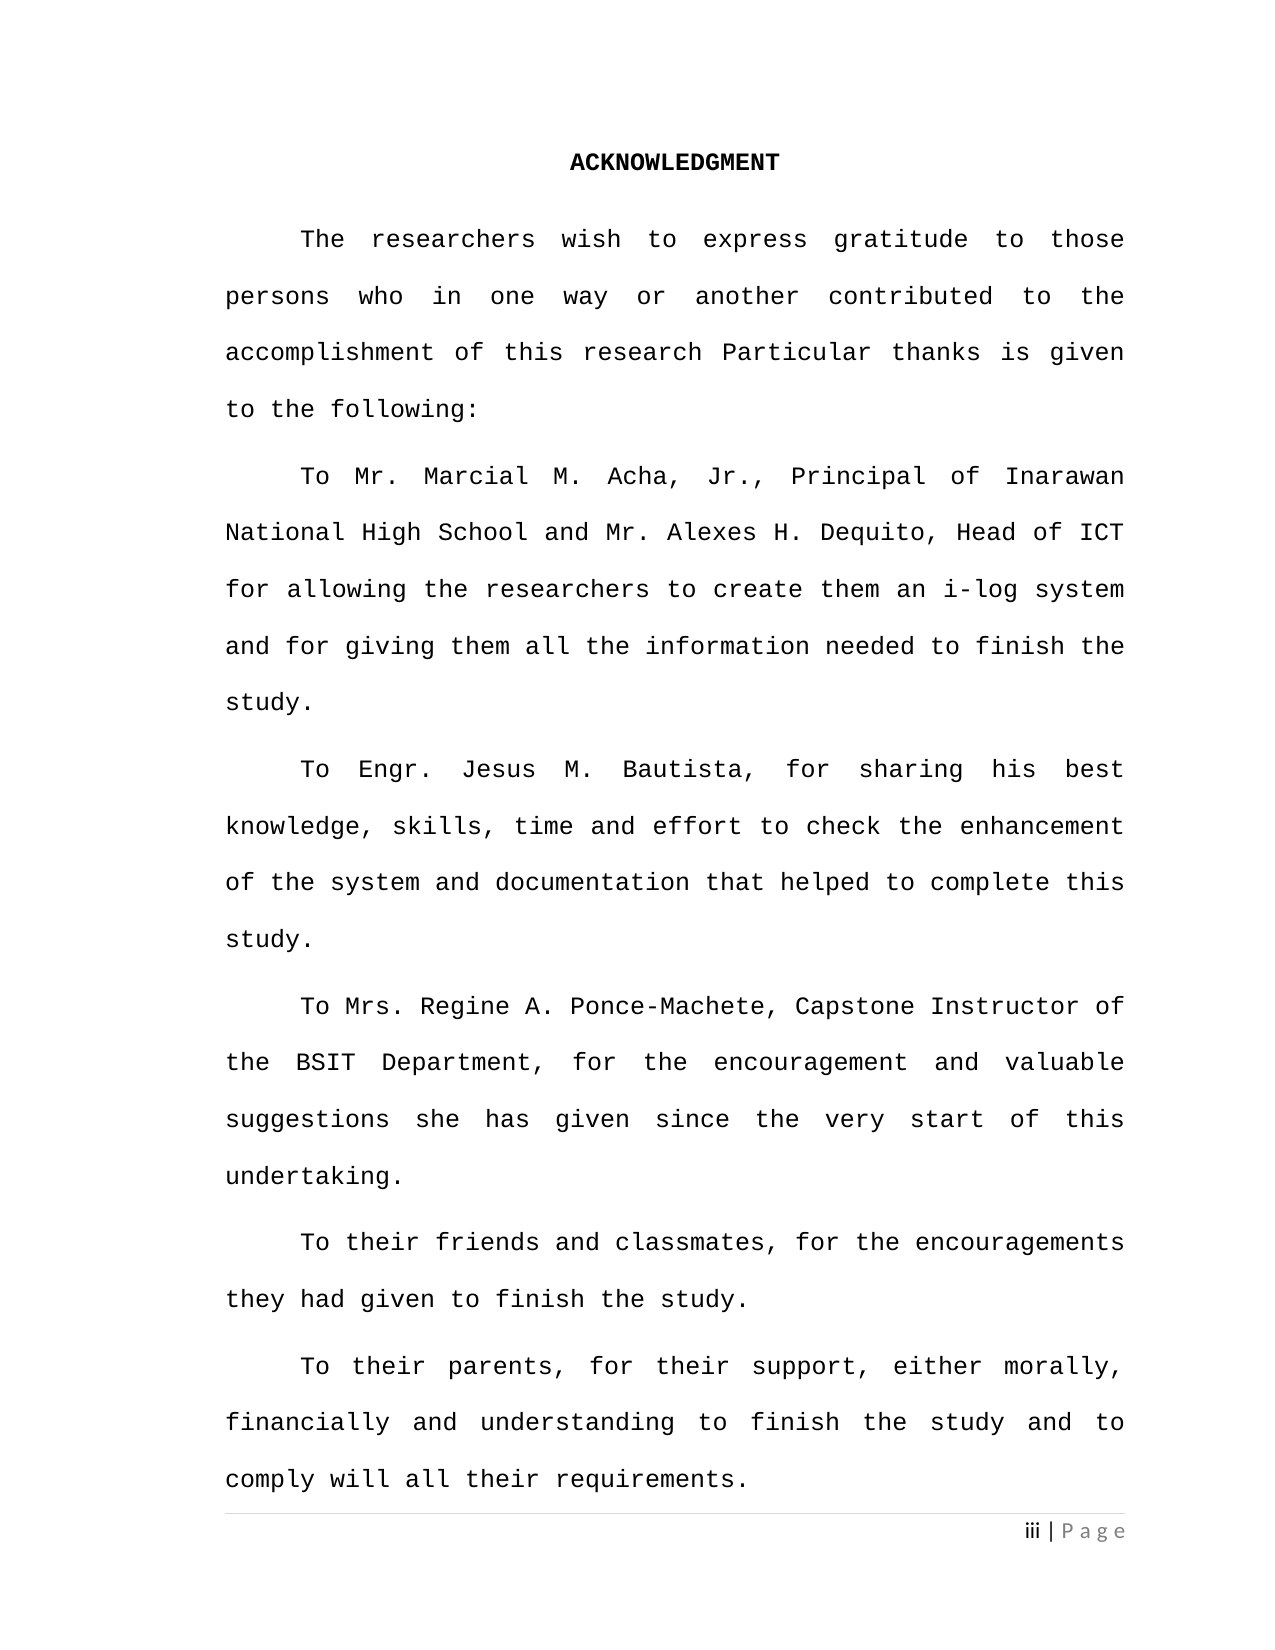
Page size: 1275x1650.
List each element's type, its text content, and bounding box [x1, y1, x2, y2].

text ACKNOWLEDGMENT [225, 150, 1125, 178]
text To Engr. Jesus M. Bautista, for sharing his best knowledge, skills, time and effort to check the enhancement of the system and documentation that helped to complete this study. [225, 757, 1125, 955]
text To Mrs. Regine A. Ponce-Machete, Capstone Instructor of the BSIT Department, for the encouragement and valuable suggestions she has given since the very start of this undertaking. [225, 993, 1125, 1192]
text To Mr. Marcial M. Acha, Jr., Principal of Inarawan National High School and Mr. Alexes H. Dequito, Head of ICT for allowing the researchers to create them an i-log system and for giving them all the information needed to finish the study. [225, 463, 1125, 718]
text To their parents, for their support, either morally, financially and understanding to finish the study and to comply will all their requirements. [225, 1353, 1125, 1495]
text The researchers wish to express gratitude to those persons who in one way or another contributed to the accomplishment of this research Particular thanks is given to the following: [225, 227, 1125, 425]
text To their friends and classmates, for the encouragements they had given to finish the study. [225, 1230, 1125, 1315]
